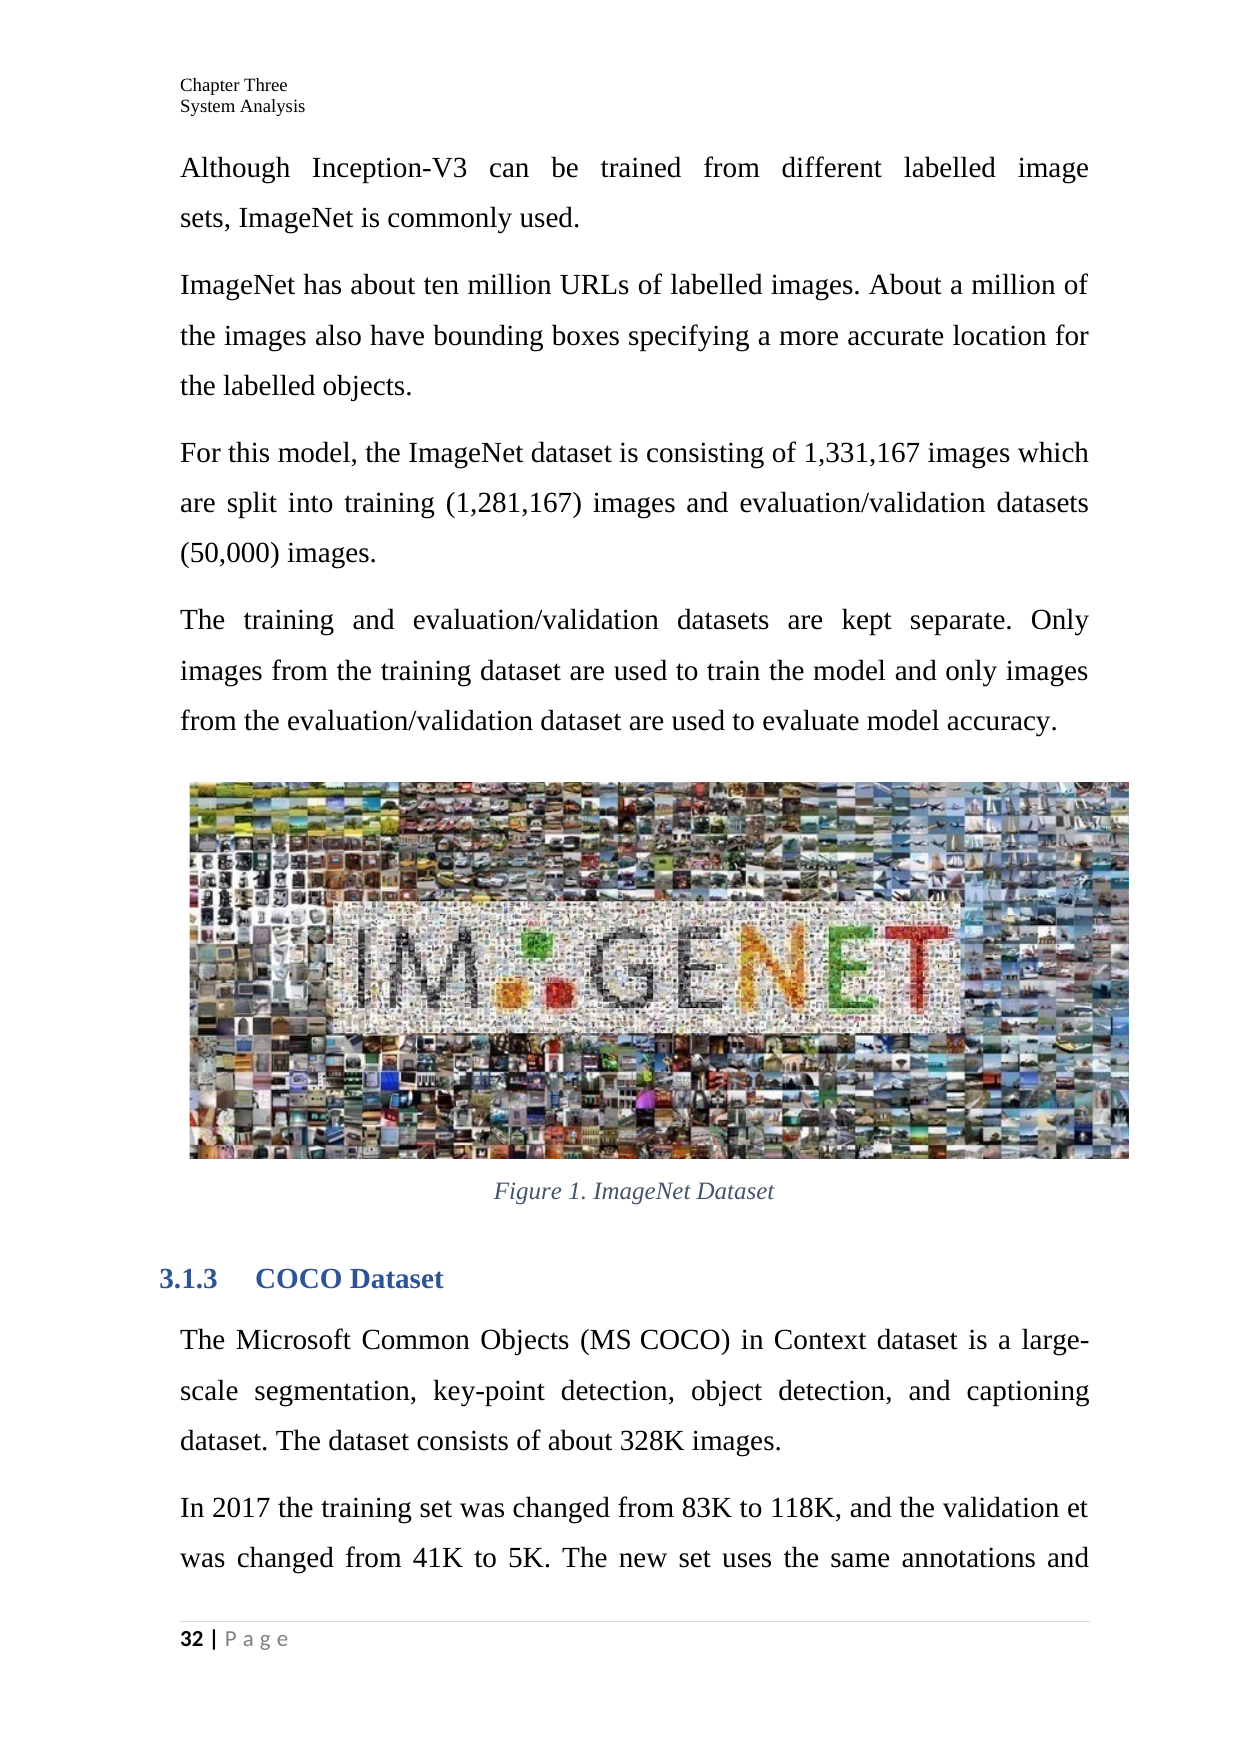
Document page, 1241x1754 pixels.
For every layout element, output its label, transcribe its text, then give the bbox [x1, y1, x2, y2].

picture [189, 782, 1129, 1159]
text The Microsoft Common Objects (MS COCO) in Context dataset is a large-scale segmentation, key-point detection, object detection, and captioning dataset. The dataset consists of about 328K images. [180, 1322, 1090, 1457]
text For this model, the ImageNet dataset is consisting of 1,331,167 images which are split into training (1,281,167) images and evaluation/validation datasets (50,000) images. [180, 435, 1090, 569]
text ImageNet has about ten million URLs of labelled images. About a million of the images also have bounding boxes specifying a more accurate location for the labelled objects. [180, 267, 1090, 401]
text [180, 1490, 1090, 1574]
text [180, 150, 1090, 234]
text The training and evaluation/validation datasets are kept separate. Only images from the training dataset are used to train the model and only images from the evaluation/validation dataset are used to evaluate model accuracy. [180, 602, 1090, 737]
subtitle COCO Dataset [217, 1261, 1090, 1295]
